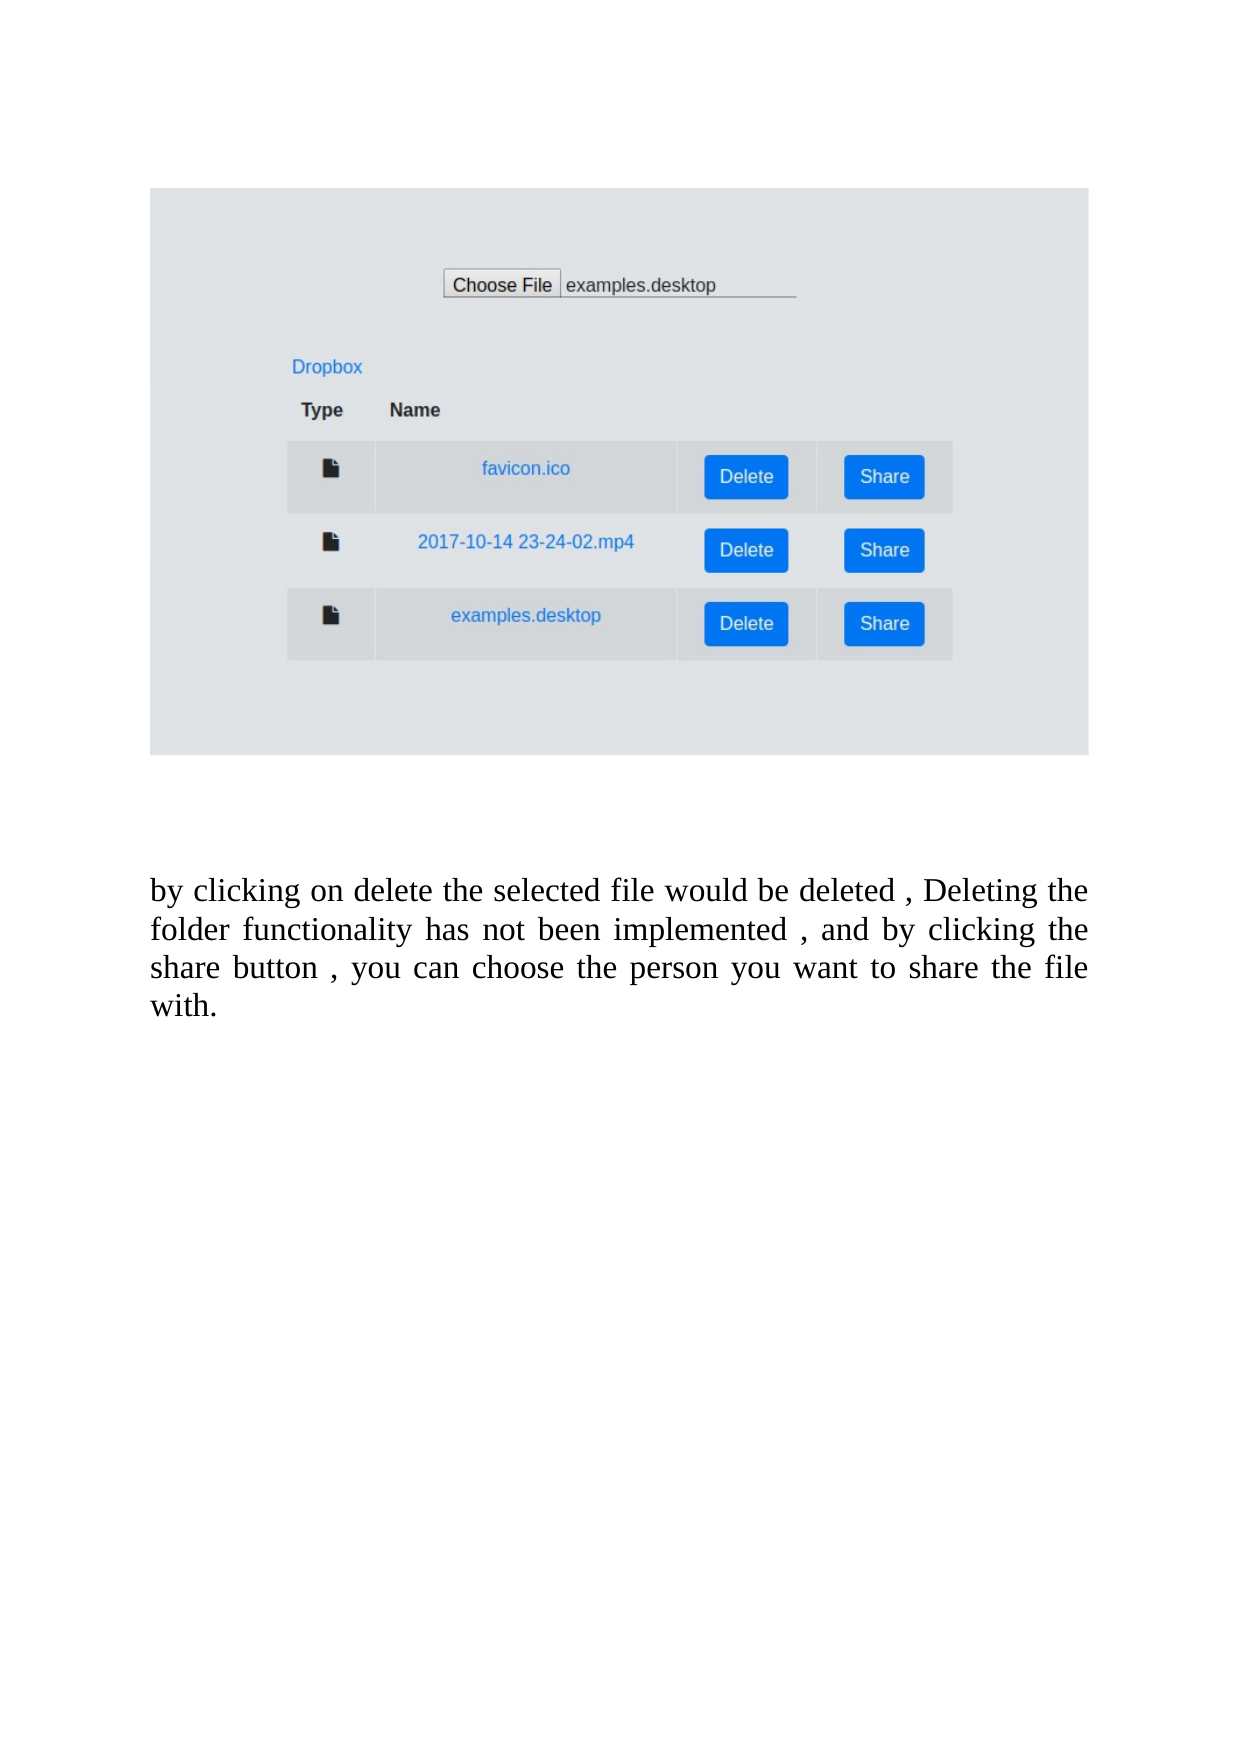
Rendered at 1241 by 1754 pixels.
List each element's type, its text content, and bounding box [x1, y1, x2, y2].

picture [150, 188, 1089, 756]
text by clicking on delete the selected file would be deleted , Deleting the folder functionality has not been implemented , and by clicking the share button , you can choose the person you want to share the file with. [150, 871, 1090, 1024]
